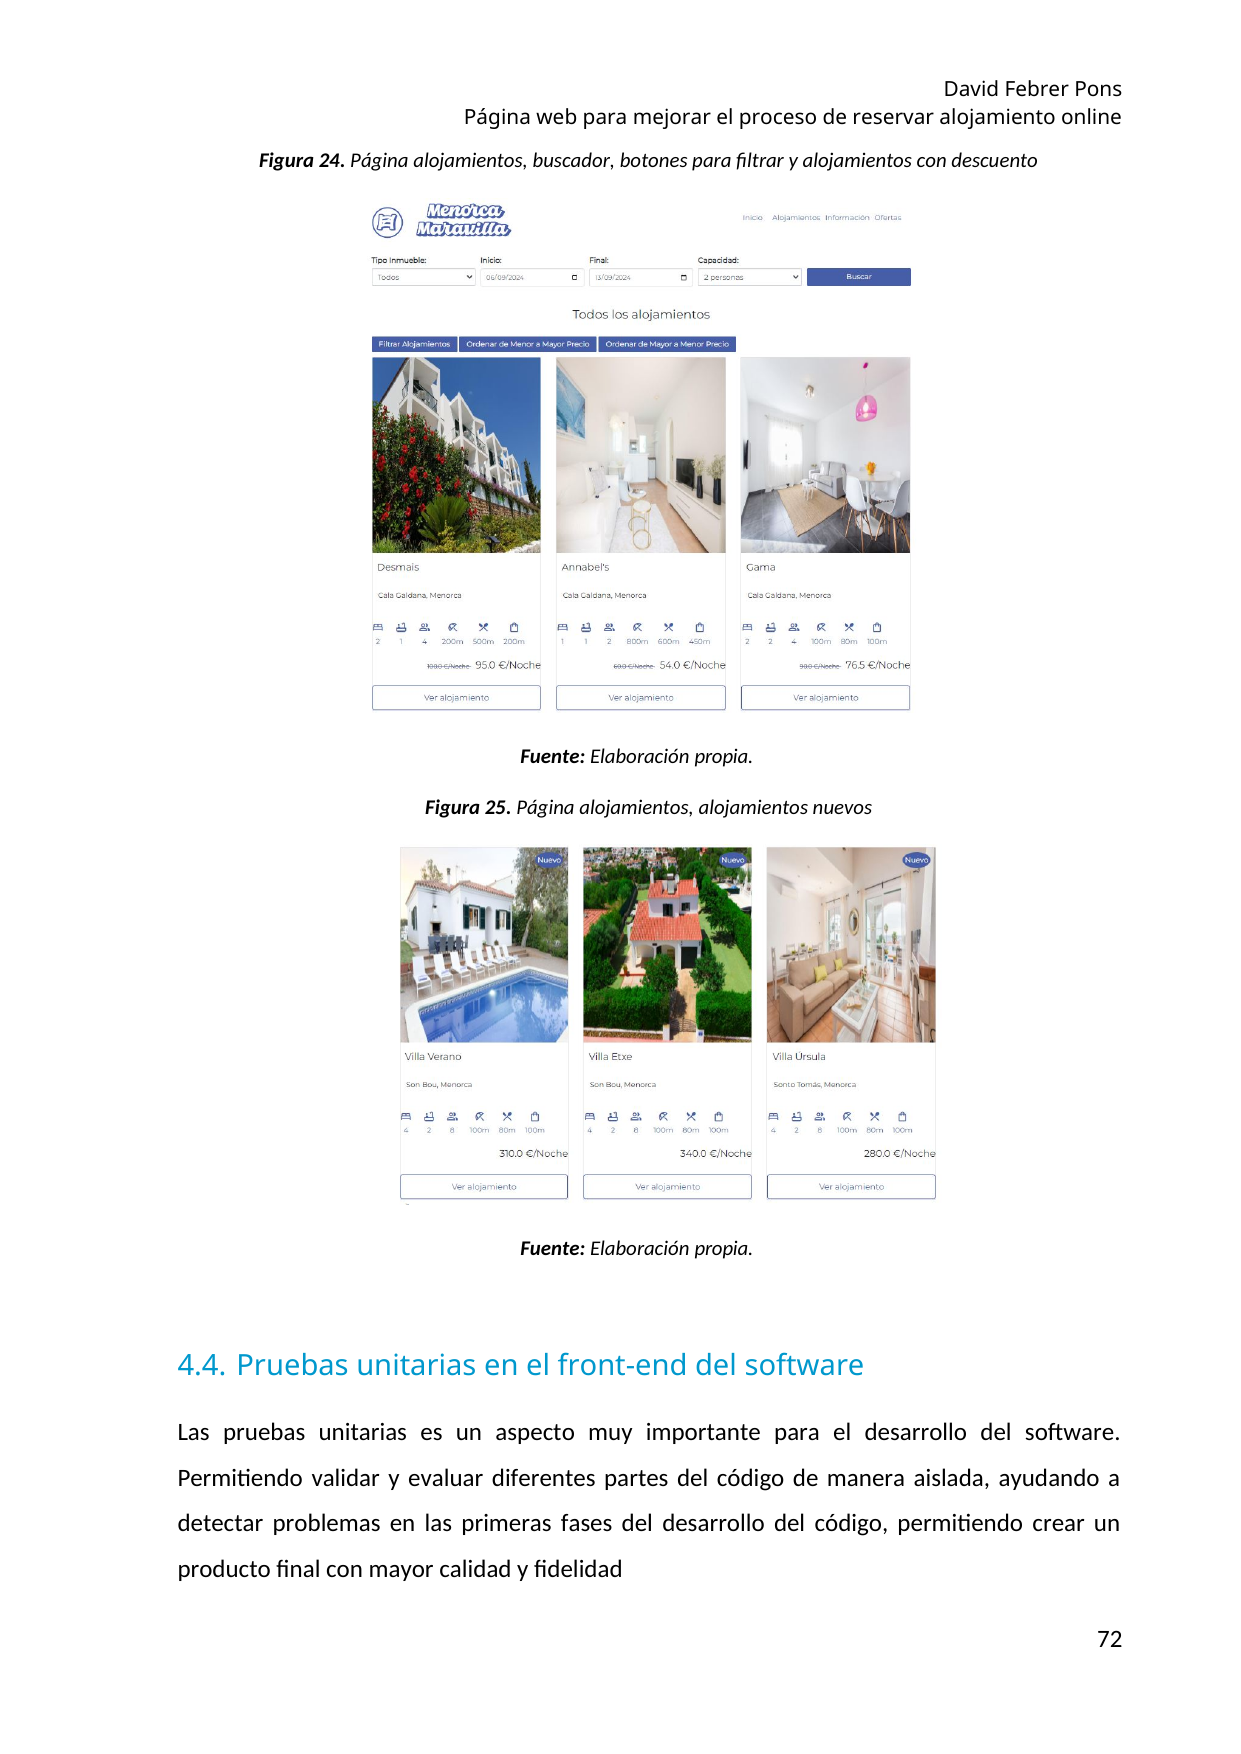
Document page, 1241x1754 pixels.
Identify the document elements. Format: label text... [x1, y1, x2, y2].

picture [177, 844, 1123, 1205]
text Figura 25. Página alojamientos, alojamientos nuevos [177, 794, 1122, 819]
text Fuente: Elaboración propia. [178, 1235, 1097, 1261]
picture [177, 198, 1123, 713]
subtitle Pruebas unitarias en el front-end del software [177, 1344, 1122, 1384]
text Figura 24. Página alojamientos, buscador, botones para filtrar y alojamientos con descuento [177, 148, 1122, 173]
text Las pruebas unitarias es un aspecto muy importante para el desarrollo del software. Permitiendo validar y evaluar diferentes partes del código de manera aislada, ayudando a detectar problemas en las primeras fases del desarrollo del código, permitiendo crear un producto final con mayor calidad y fidelidad [177, 1416, 1122, 1584]
text Fuente: Elaboración propia. [178, 743, 1097, 769]
